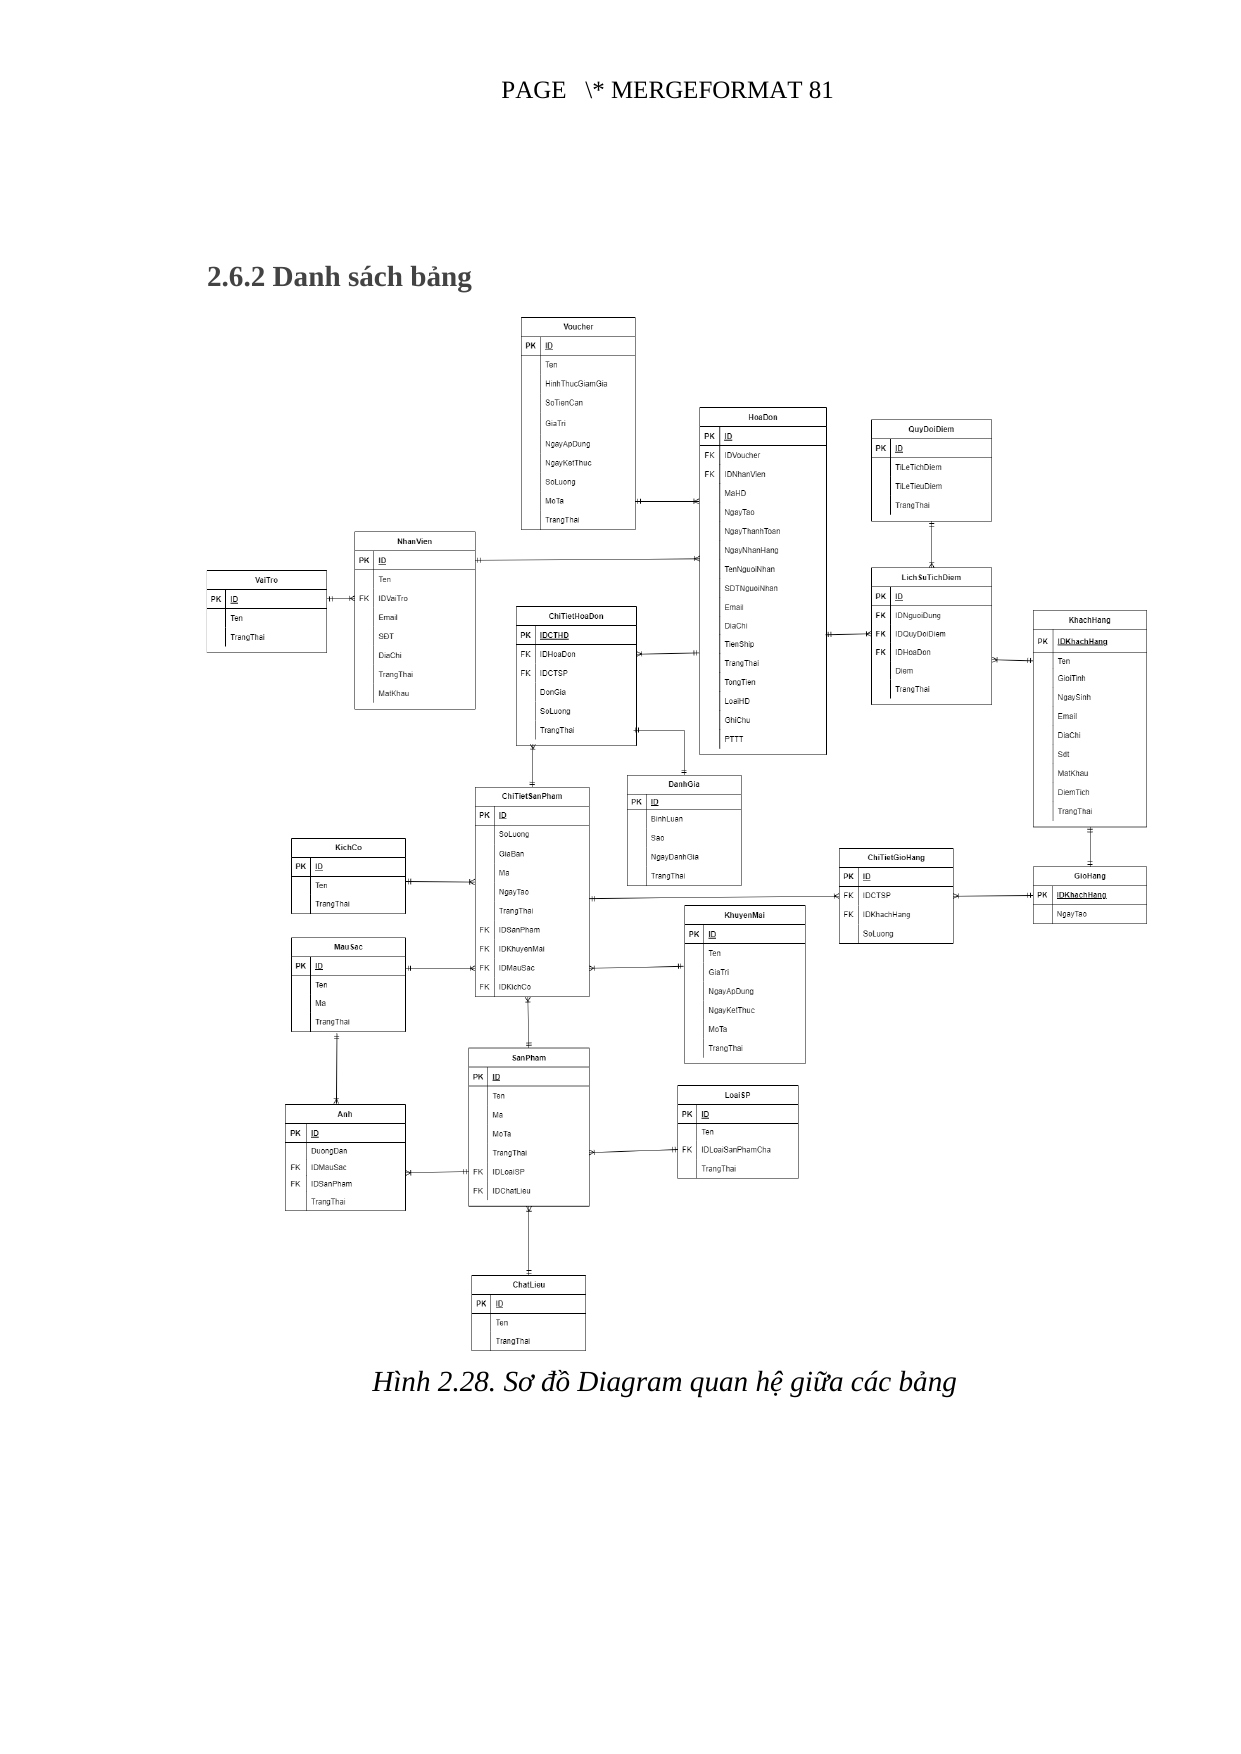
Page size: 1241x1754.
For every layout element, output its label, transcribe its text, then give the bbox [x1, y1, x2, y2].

subtitle 2.6.2 Danh sách bảng [207, 259, 1122, 293]
text Hình 2.28. Sơ đồ Diagram quan hệ giữa các bảng [207, 1364, 1122, 1398]
picture [206, 317, 1147, 1351]
